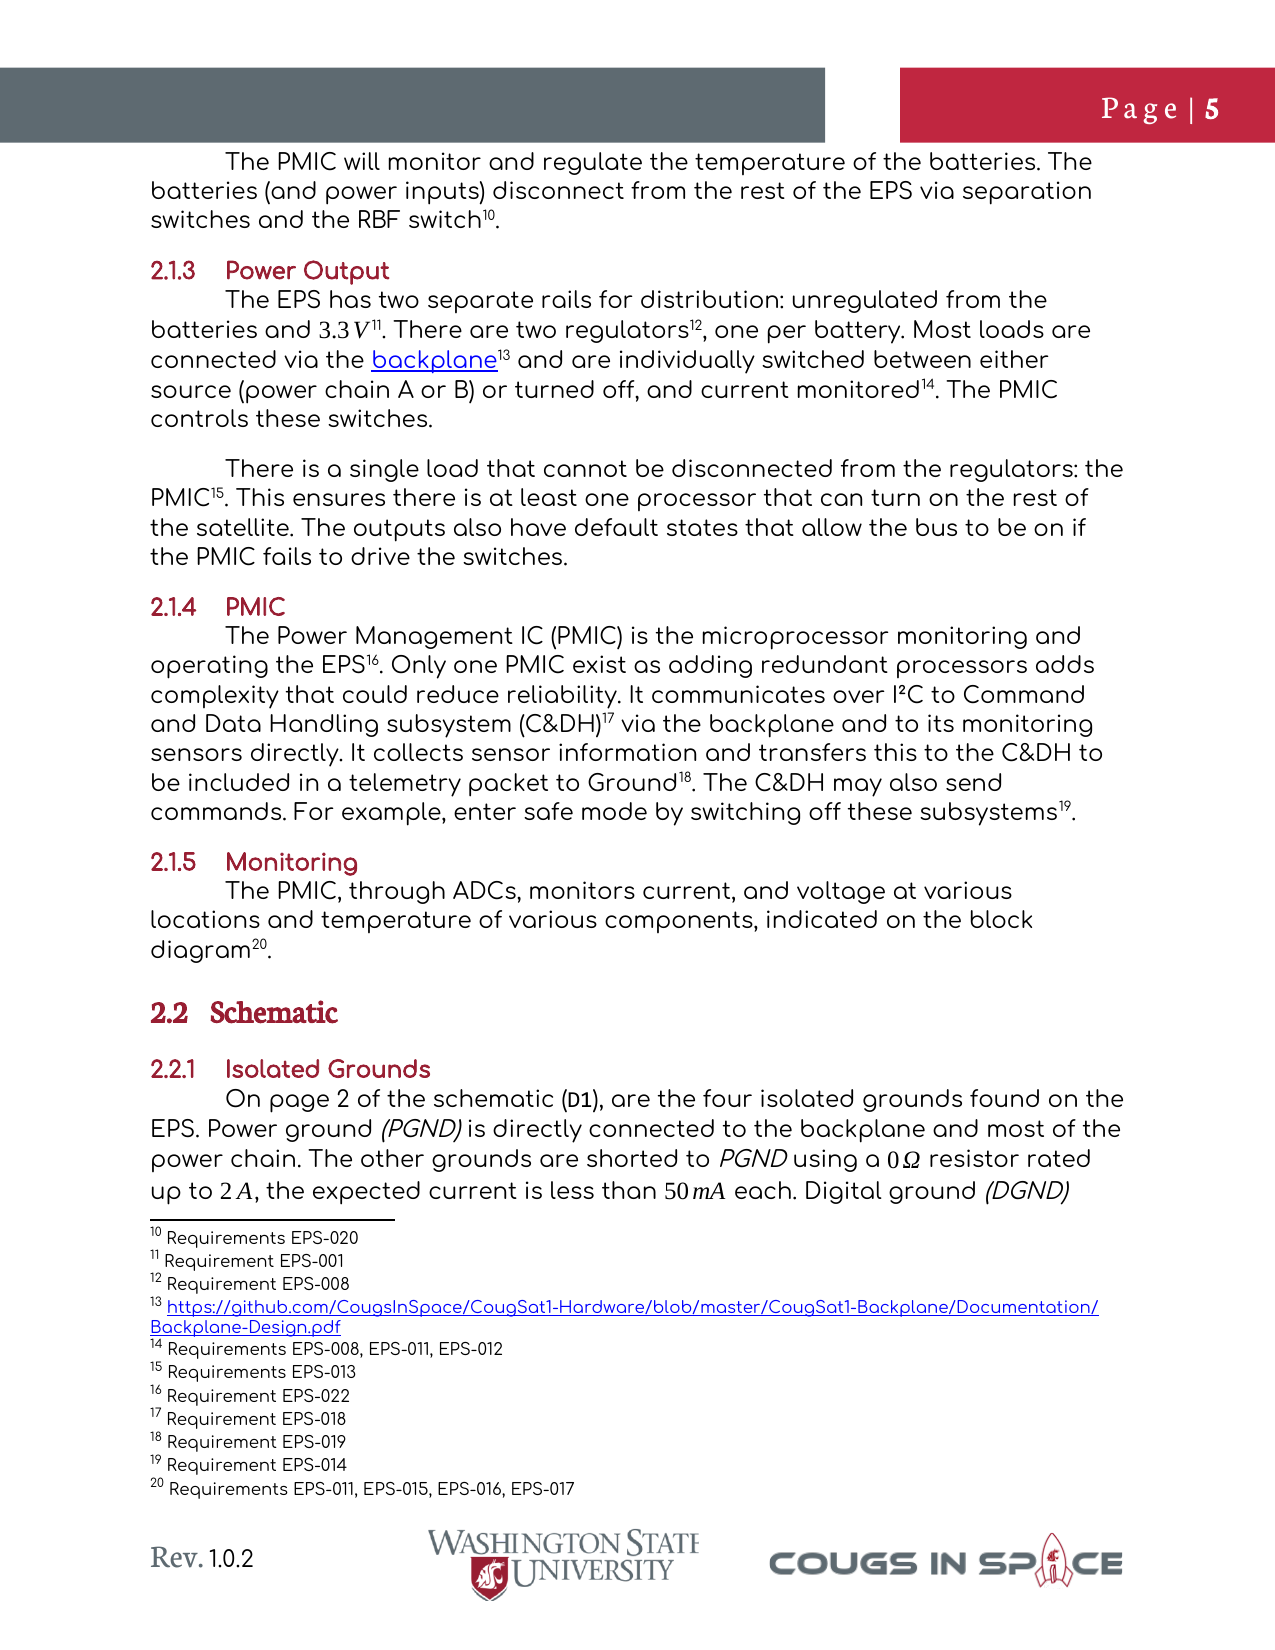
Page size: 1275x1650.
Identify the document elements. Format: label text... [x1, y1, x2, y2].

picture [426, 1528, 699, 1601]
subtitle Schematic [150, 988, 1125, 1030]
subtitle Isolated Grounds [150, 1057, 1125, 1083]
text There is a single load that cannot be disconnected from the regulators: the PMIC. This ensures there is at least one processor that can turn on the rest of the satellite. The outputs also have default states that allow the bus to be on if the PMIC fails to drive the switches. [150, 457, 1125, 571]
subtitle Monitoring [150, 850, 1125, 876]
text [150, 1087, 1125, 1205]
picture [769, 1532, 1123, 1589]
text The PMIC will monitor and regulate the temperature of the batteries. The batteries (and power inputs) disconnect from the rest of the EPS via separation switches and the RBF switch. [150, 150, 1125, 234]
subtitle Power Output [150, 259, 1125, 284]
subtitle PMIC [150, 595, 1125, 621]
text The Power Management IC (PMIC) is the microprocessor monitoring and operating the EPS. Only one PMIC exist as adding redundant processors adds complexity that could reduce reliability. It communicates over I²C to Command and Data Handling subsystem (C&DH) via the backplane and to its monitoring sensors directly. It collects sensor information and transfers this to the C&DH to be included in a telemetry packet to Ground. The C&DH may also send commands. For example, enter safe mode by switching off these subsystems. [150, 624, 1125, 826]
text The PMIC, through ADCs, monitors current, and voltage at various locations and temperature of various components, indicated on the block diagram. [150, 879, 1125, 963]
text The EPS has two separate rails for distribution: unregulated from the batteries and . There are two regulators, one per battery. Most loads are connected via the backplane and are individually switched between either source (power chain A or B) or turned off, and current monitored. The PMIC controls these switches. [150, 288, 1125, 433]
